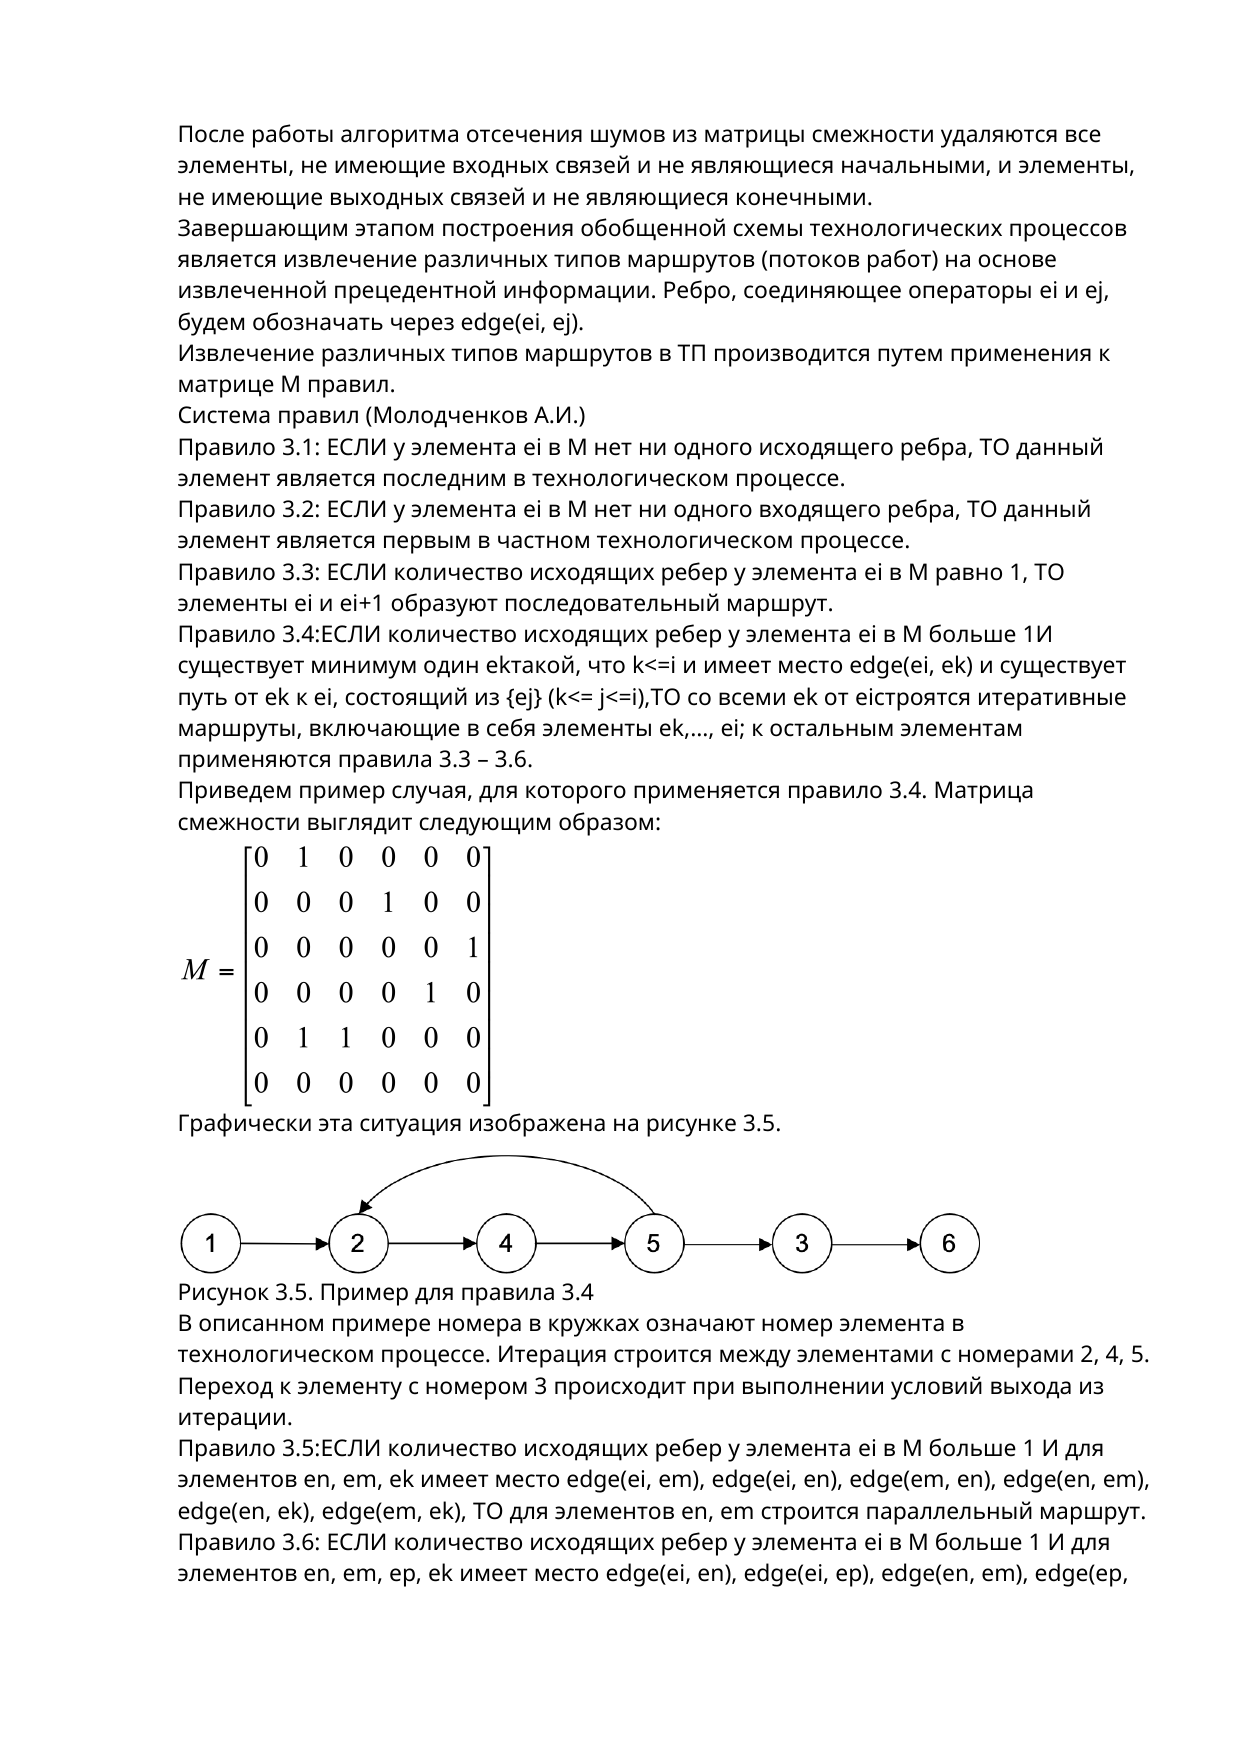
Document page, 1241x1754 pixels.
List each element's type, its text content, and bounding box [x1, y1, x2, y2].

text Графически эта ситуация изображена на рисунке 3.5. [177, 1107, 1152, 1138]
text Правило 3.5:ЕСЛИ количество исходящих ребер у элемента ei в M больше 1 И для элементов en, em, ek имеет место edge(ei, em), edge(ei, en), edge(em, en), edge(en, em), edge(en, ek), edge(em, ek), ТО для элементов en, em строится параллельный маршрут. [177, 1432, 1152, 1526]
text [177, 1526, 1152, 1588]
text Система правил (Молодченков А.И.) [177, 399, 1152, 431]
text Правило 3.3: ЕСЛИ количество исходящих ребер у элемента ei в M равно 1, ТО элементы ei и ei+1 образуют последовательный маршрут. [177, 556, 1152, 618]
text Правило 3.4:ЕСЛИ количество исходящих ребер у элемента ei в M больше 1И существует минимум один ekтакой, что k<=i и имеет место edge(ei, ek) и существует путь от ek к ei, состоящий из {ej} (k<= j<=i),ТО со всеми ek от eiстроятся итеративные маршруты, включающие в себя элементы ek,…, ei; к остальным элементам применяются правила 3.3 – 3.6. [177, 618, 1152, 774]
text После работы алгоритма отсечения шумов из матрицы смежности удаляются все элементы, не имеющие входных связей и не являющиеся начальными, и элементы, не имеющие выходных связей и не являющиеся конечными. [177, 118, 1152, 212]
picture [177, 1138, 983, 1276]
text В описанном примере номера в кружках означают номер элемента в технологическом процессе. Итерация строится между элементами с номерами 2, 4, 5. Переход к элементу с номером 3 происходит при выполнении условий выхода из итерации. [177, 1307, 1152, 1432]
text Приведем пример случая, для которого применяется правило 3.4. Матрица смежности выглядит следующим образом: [177, 774, 1152, 837]
text Правило 3.2: ЕСЛИ у элемента ei в M нет ни одного входящего ребра, ТО данный элемент является первым в частном технологическом процессе. [177, 493, 1152, 556]
picture [177, 836, 498, 1107]
text Завершающим этапом построения обобщенной схемы технологических процессов является извлечение различных типов маршрутов (потоков работ) на основе извлеченной прецедентной информации. Ребро, соединяющее операторы ei и ej, будем обозначать через edge(ei, ej). [177, 212, 1152, 337]
text Рисунок 3.5. Пример для правила 3.4 [177, 1276, 1152, 1307]
text Извлечение различных типов маршрутов в ТП производится путем применения к матрице M правил. [177, 337, 1152, 399]
text Правило 3.1: ЕСЛИ у элемента ei в M нет ни одного исходящего ребра, ТО данный элемент является последним в технологическом процессе. [177, 431, 1152, 493]
